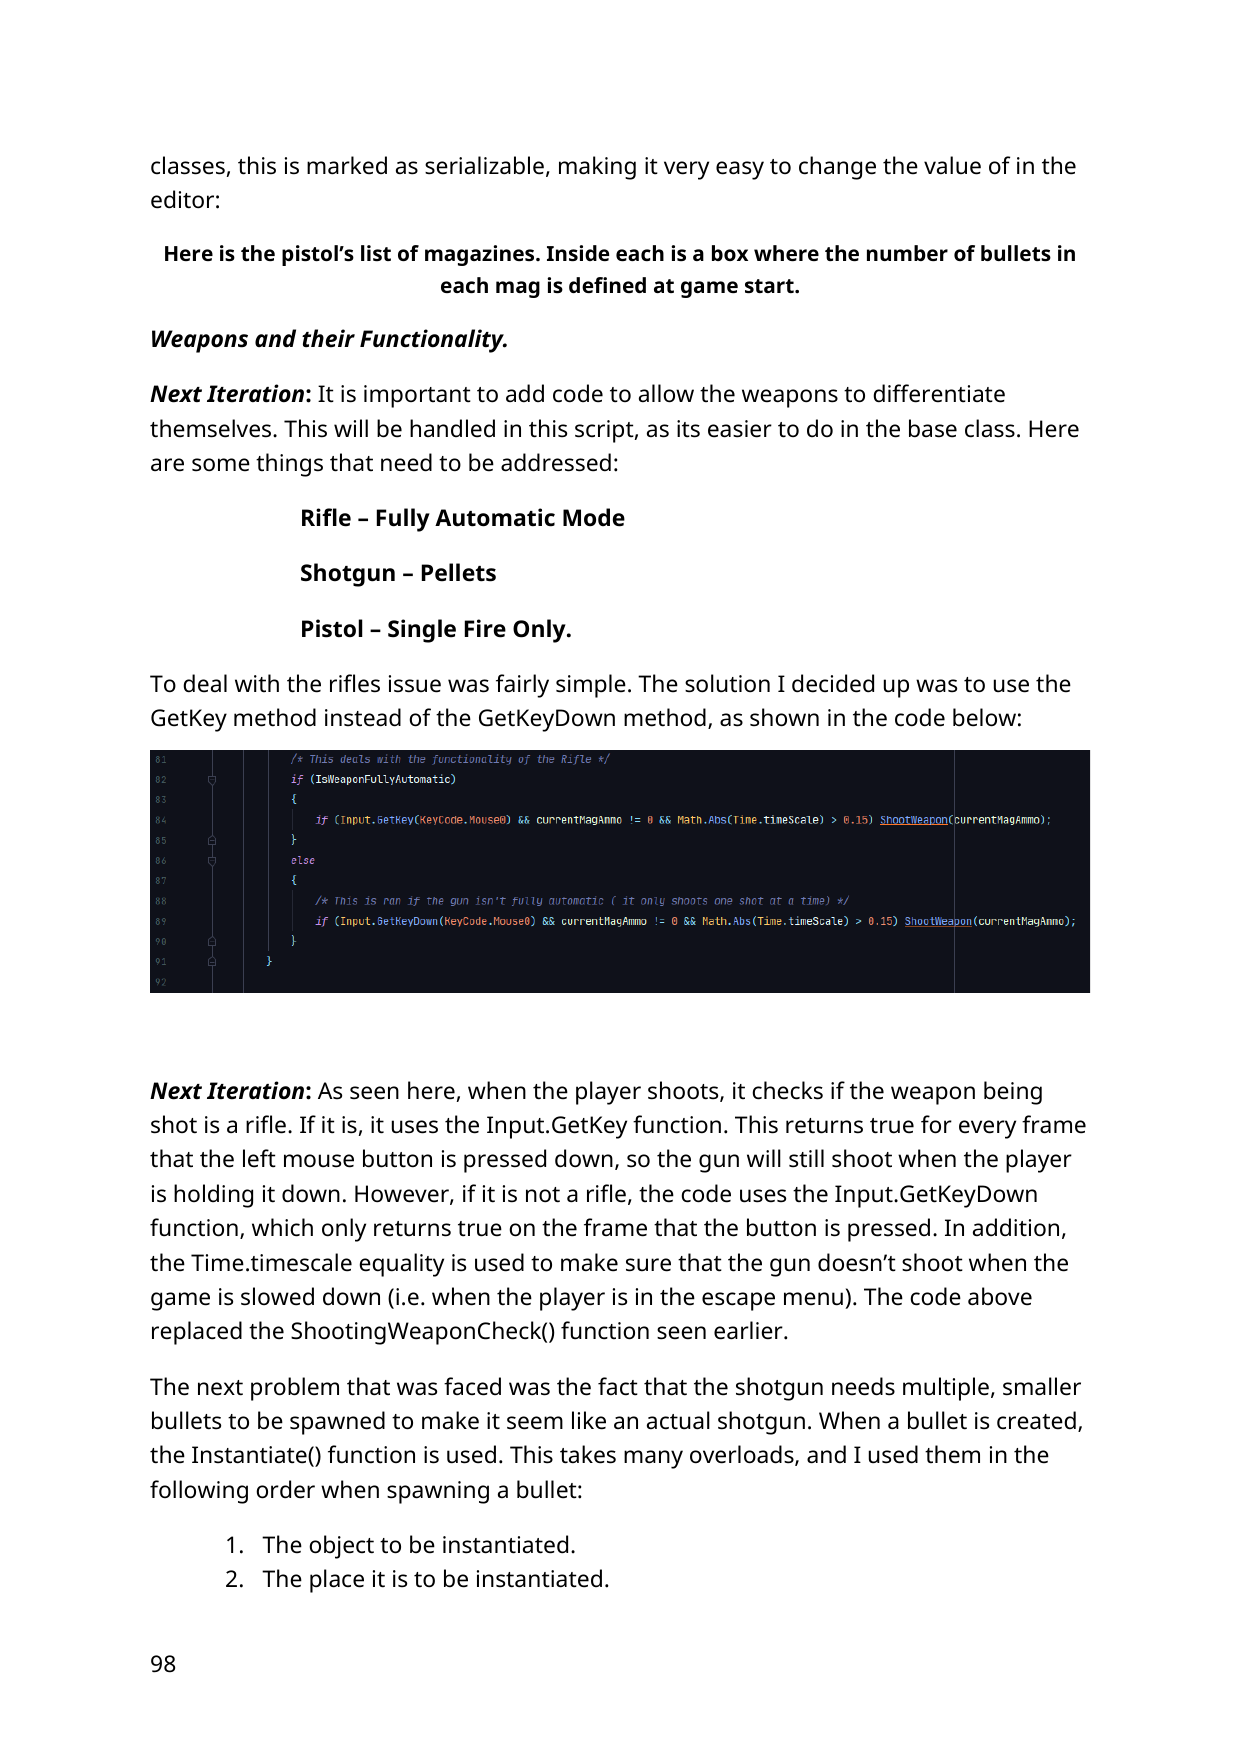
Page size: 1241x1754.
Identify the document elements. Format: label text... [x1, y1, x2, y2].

text Shotgun – Pellets [150, 557, 1090, 588]
text Rifle – Fully Automatic Mode [150, 502, 1090, 533]
text Pistol – Single Fire Only. [150, 612, 1090, 644]
text Next Iteration: It is important to add code to allow the weapons to differentiate themselves. This will be handled in this script, as its easier to do in the base class. Here are some things that need to be addressed: [150, 378, 1090, 478]
text Weapons and their Functionality. [150, 323, 1090, 354]
text The next problem that was faced was the fact that the shotgun needs multiple, smaller bullets to be spawned to make it seem like an actual shotgun. When a bullet is created, the Instantiate() function is used. This takes many overloads, and I used them in the following order when spawning a bullet: [150, 1371, 1090, 1505]
picture [150, 750, 1091, 993]
list The object to be instantiated. [225, 1529, 1090, 1560]
text Here is the pistol’s list of magazines. Inside each is a box where the number of bullets in each mag is defined at game start. [150, 239, 1090, 299]
text Next Iteration: As seen here, when the player shoots, it checks if the weapon being shot is a rifle. If it is, it uses the Input.GetKey function. This returns true for every frame that the left mouse button is pressed down, so the gun will still shoot when the player is holding it down. However, if it is not a rifle, the code uses the Input.GetKeyDown function, which only returns true on the frame that the button is pressed. In addition, the Time.timescale equality is used to make sure that the gun doesn’t shoot when the game is slowed down (i.e. when the player is in the escape menu). The code above replaced the ShootingWeaponCheck() function seen earlier. [150, 1075, 1090, 1347]
list The place it is to be instantiated. [225, 1563, 1090, 1594]
text To deal with the rifles issue was fairly simple. The solution I decided up was to use the GetKey method instead of the GetKeyDown method, as shown in the code below: [150, 668, 1090, 733]
